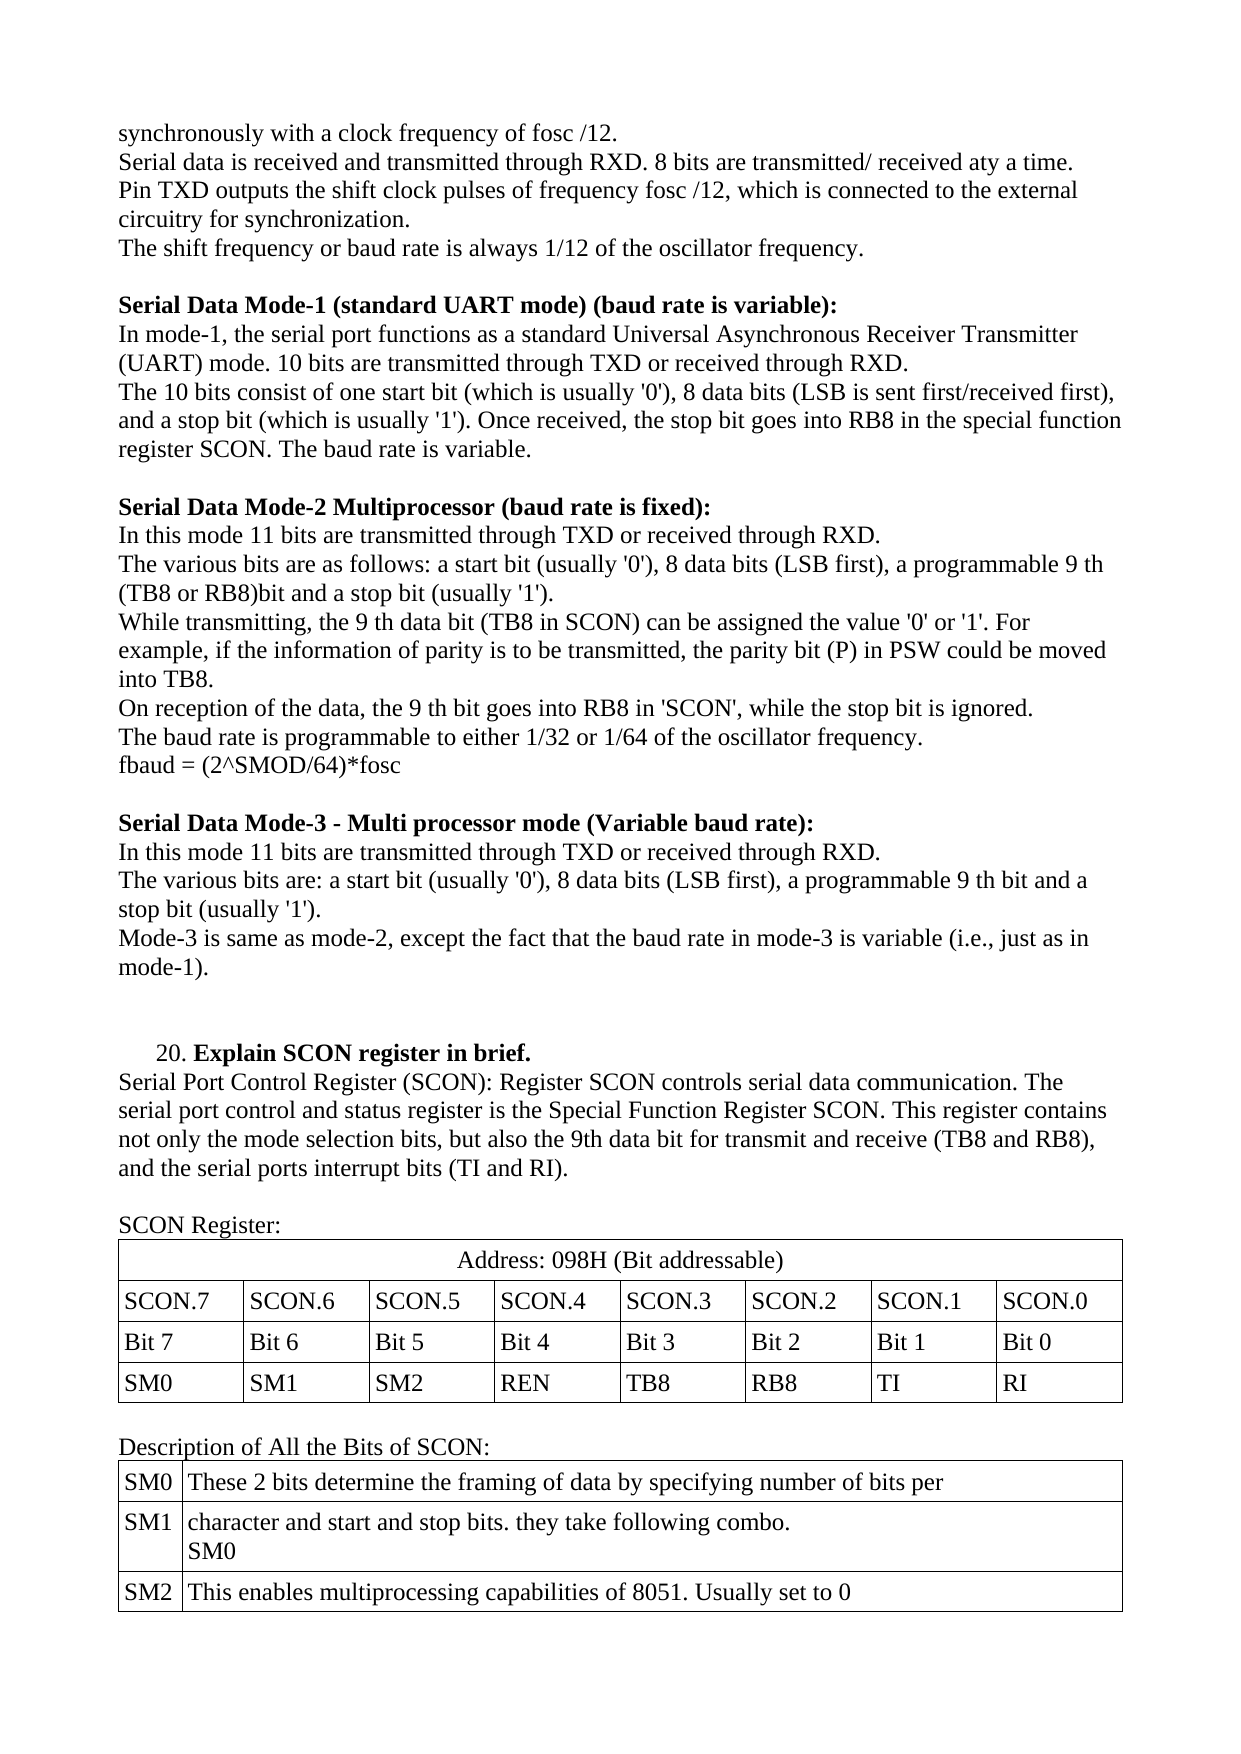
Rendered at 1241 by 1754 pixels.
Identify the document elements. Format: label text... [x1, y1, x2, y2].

table_header These 2 bits determine the framing of data by specifying number of bits per [183, 1461, 1122, 1501]
table_cell TI [872, 1363, 996, 1402]
table_cell RB8 [746, 1363, 871, 1402]
table_cell SM1 [244, 1363, 369, 1402]
text Serial Data Mode-1 (standard UART mode) (baud rate is variable): [118, 291, 1122, 319]
table_cell SM2 [119, 1572, 182, 1611]
table_cell Bit 0 [997, 1322, 1122, 1362]
table_cell Bit 2 [746, 1322, 871, 1362]
text While transmitting, the 9 th data bit (TB8 in SCON) can be assigned the value '0' or '1'. For example, if the information of parity is to be transmitted, the parity bit (P) in PSW could be moved into TB8. [118, 607, 1122, 693]
text SCON Register: [118, 1211, 1122, 1239]
table_cell SCON.4 [495, 1281, 620, 1321]
text Serial Port Control Register (SCON): Register SCON controls serial data communication. The serial port control and status register is the Special Function Register SCON. This register contains not only the mode selection bits, but also the 9th data bit for transmit and receive (TB8 and RB8), and the serial ports interrupt bits (TI and RI). [118, 1067, 1122, 1182]
table_cell SCON.6 [244, 1281, 369, 1321]
table_cell Bit 7 [119, 1322, 243, 1362]
table_cell REN [495, 1363, 620, 1402]
table_header SM0 [119, 1461, 182, 1501]
table_cell SCON.3 [621, 1281, 745, 1321]
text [118, 118, 1122, 147]
text In this mode 11 bits are transmitted through TXD or received through RXD. [118, 837, 1122, 866]
text The baud rate is programmable to either 1/32 or 1/64 of the oscillator frequency. [118, 722, 1122, 751]
text The shift frequency or baud rate is always 1/12 of the oscillator frequency. [118, 233, 1122, 262]
text Description of All the Bits of SCON: [118, 1432, 1122, 1460]
text Pin TXD outputs the shift clock pulses of frequency fosc /12, which is connected to the external circuitry for synchronization. [118, 176, 1122, 233]
text Serial Data Mode-3 - Multi processor mode (Variable baud rate): [118, 808, 1122, 837]
table_cell SCON.7 [119, 1281, 243, 1321]
text The various bits are as follows: a start bit (usually '0'), 8 data bits (LSB first), a programmable 9 th (TB8 or RB8)bit and a stop bit (usually '1'). [118, 549, 1122, 607]
text Serial Data Mode-2 Multiprocessor (baud rate is fixed): [118, 492, 1122, 521]
table_cell SM0 [119, 1363, 243, 1402]
table_cell SCON.5 [370, 1281, 494, 1321]
text In this mode 11 bits are transmitted through TXD or received through RXD. [118, 521, 1122, 549]
table_header Address: 098H (Bit addressable) [119, 1240, 1122, 1280]
text In mode-1, the serial port functions as a standard Universal Asynchronous Receiver Transmitter (UART) mode. 10 bits are transmitted through TXD or received through RXD. [118, 319, 1122, 377]
table_cell SCON.2 [746, 1281, 871, 1321]
text Serial data is received and transmitted through RXD. 8 bits are transmitted/ received aty a time. [118, 147, 1122, 176]
list Explain SCON register in brief. [156, 1038, 1122, 1067]
table_cell SCON.0 [997, 1281, 1122, 1321]
table_cell RI [997, 1363, 1122, 1402]
text The 10 bits consist of one start bit (which is usually '0'), 8 data bits (LSB is sent first/received first), and a stop bit (which is usually '1'). Once received, the stop bit goes into RB8 in the special function register SCON. The baud rate is variable. [118, 377, 1122, 463]
table_cell Bit 1 [872, 1322, 996, 1362]
table_cell Bit 4 [495, 1322, 620, 1362]
text Mode-3 is same as mode-2, except the fact that the baud rate in mode-3 is variable (i.e., just as in mode-1). [118, 923, 1122, 981]
text On reception of the data, the 9 th bit goes into RB8 in 'SCON', while the stop bit is ignored. [118, 693, 1122, 722]
text The various bits are: a start bit (usually '0'), 8 data bits (LSB first), a programmable 9 th bit and a stop bit (usually '1'). [118, 866, 1122, 923]
table_cell SCON.1 [872, 1281, 996, 1321]
table_cell SM2 [370, 1363, 494, 1402]
table_cell Bit 6 [244, 1322, 369, 1362]
text fbaud = (2^SMOD/64)*fosc [118, 751, 1122, 779]
table_cell Bit 5 [370, 1322, 494, 1362]
table_cell character and start and stop bits. they take following combo. SM0 [183, 1502, 1122, 1571]
table_cell Bit 3 [621, 1322, 745, 1362]
table_cell SM1 [119, 1502, 182, 1571]
table_cell TB8 [621, 1363, 745, 1402]
table_cell This enables multiprocessing capabilities of 8051. Usually set to 0 [183, 1572, 1122, 1611]
